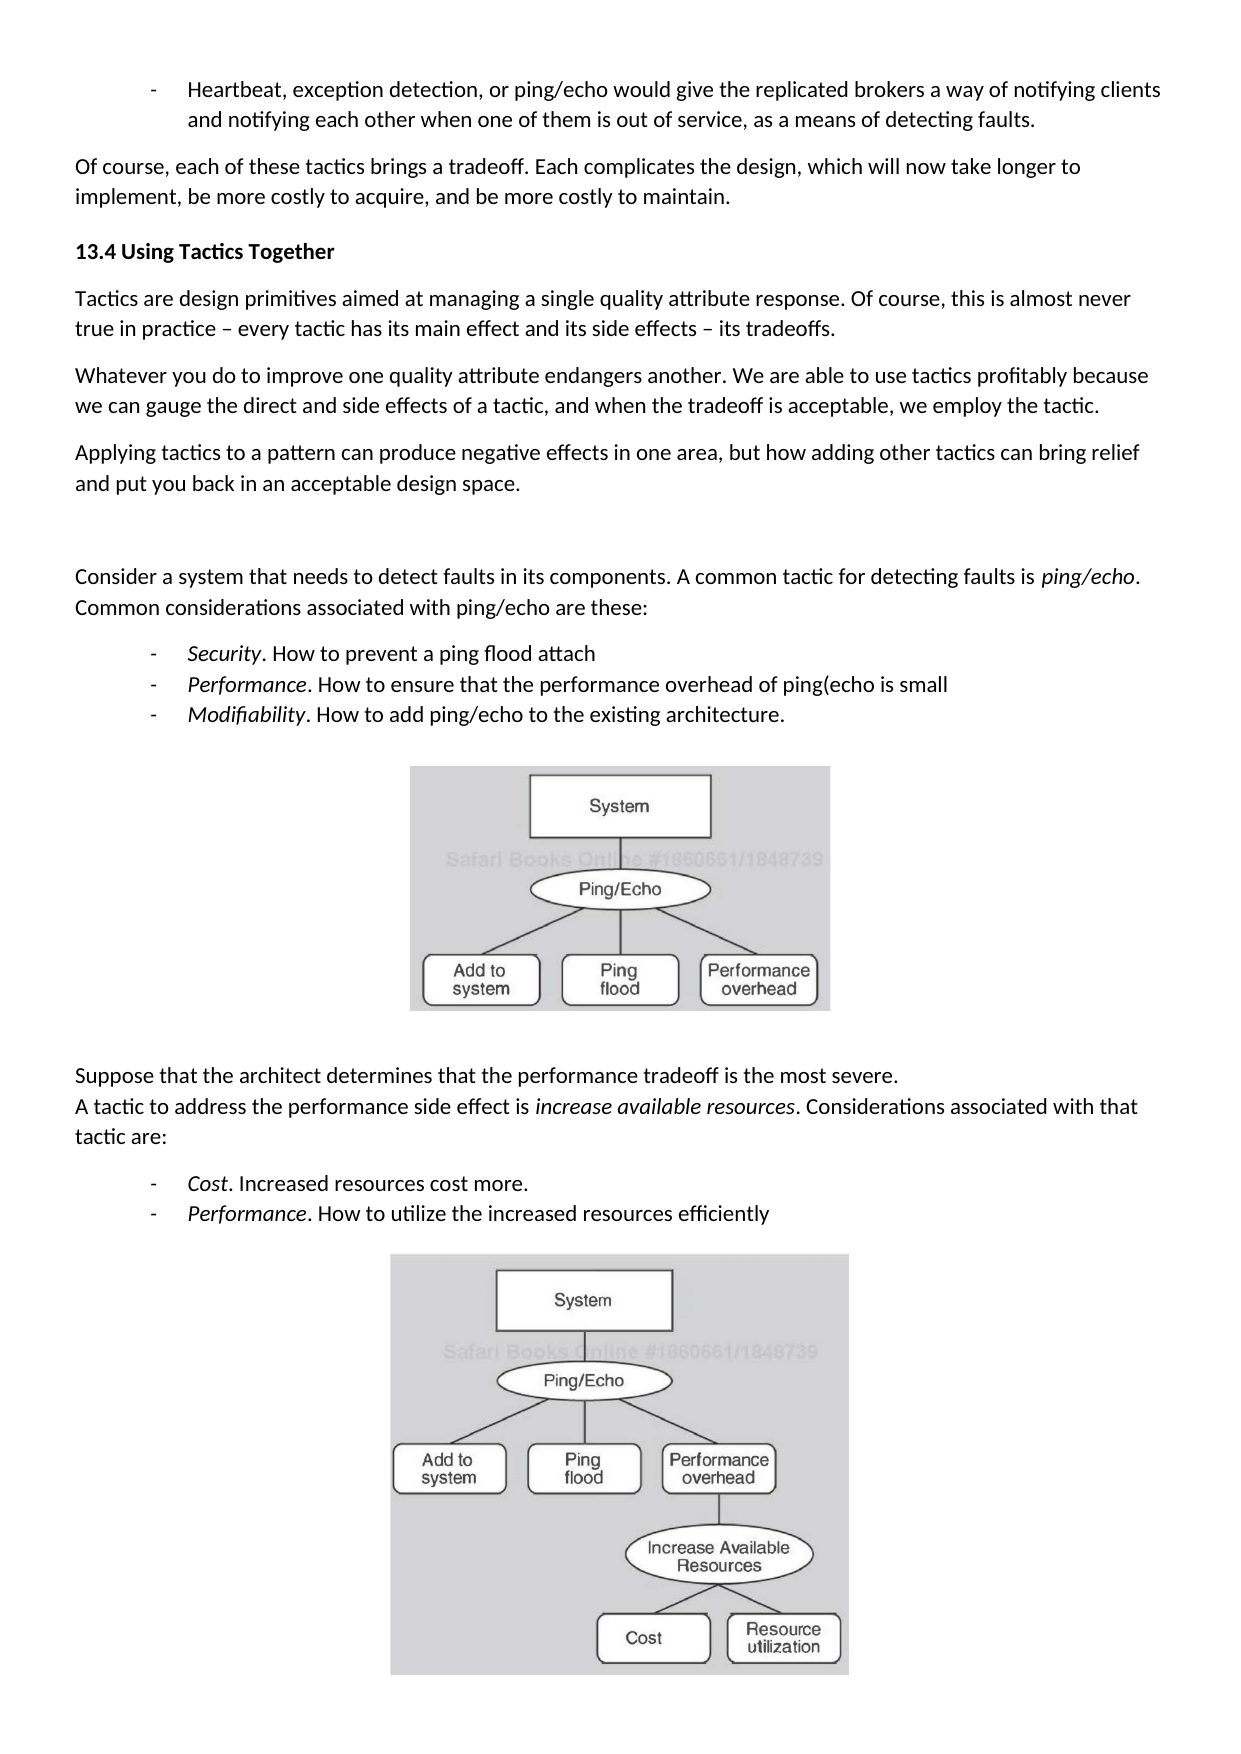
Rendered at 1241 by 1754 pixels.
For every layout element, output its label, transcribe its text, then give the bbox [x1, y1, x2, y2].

text Suppose that the architect determines that the performance tradeoff is the most severe. A tactic to address the performance side effect is increase available resources. Considerations associated with that tactic are: [75, 747, 1165, 1150]
list Heartbeat, exception detection, or ping/echo would give the replicated brokers a way of notifying clients and notifying each other when one of them is out of service, as a means of detecting faults. [150, 75, 1165, 133]
text Applying tactics to a pattern can produce negative effects in one area, but how adding other tactics can bring relief and put you back in an acceptable design space. [75, 438, 1165, 497]
list Performance. How to utilize the increased resources efficiently [150, 1199, 1165, 1227]
text Whatever you do to improve one quality attribute endangers another. We are able to use tactics profitably because we can gauge the direct and side effects of a tactic, and when the tradeoff is acceptable, we employ the tactic. [75, 361, 1165, 420]
picture [409, 766, 831, 1011]
list Modifiability. How to add ping/echo to the existing architecture. [150, 700, 1165, 728]
text 13.4 Using Tactics Together [75, 237, 1165, 266]
list Performance. How to ensure that the performance overhead of ping(echo is small [150, 670, 1165, 698]
text Consider a system that needs to detect faults in its components. A common tactic for detecting faults is ping/echo. Common considerations associated with ping/echo are these: [75, 562, 1165, 621]
list Cost. Increased resources cost more. [150, 1169, 1165, 1197]
list Security. How to prevent a ping flood attach [150, 639, 1165, 668]
text Of course, each of these tactics brings a tradeoff. Each complicates the design, which will now take longer to implement, be more costly to acquire, and be more costly to maintain. [75, 152, 1165, 210]
text Tactics are design primitives aimed at managing a single quality attribute response. Of course, this is almost never true in practice – every tactic has its main effect and its side effects – its tradeoffs. [75, 284, 1165, 343]
picture [390, 1253, 849, 1675]
